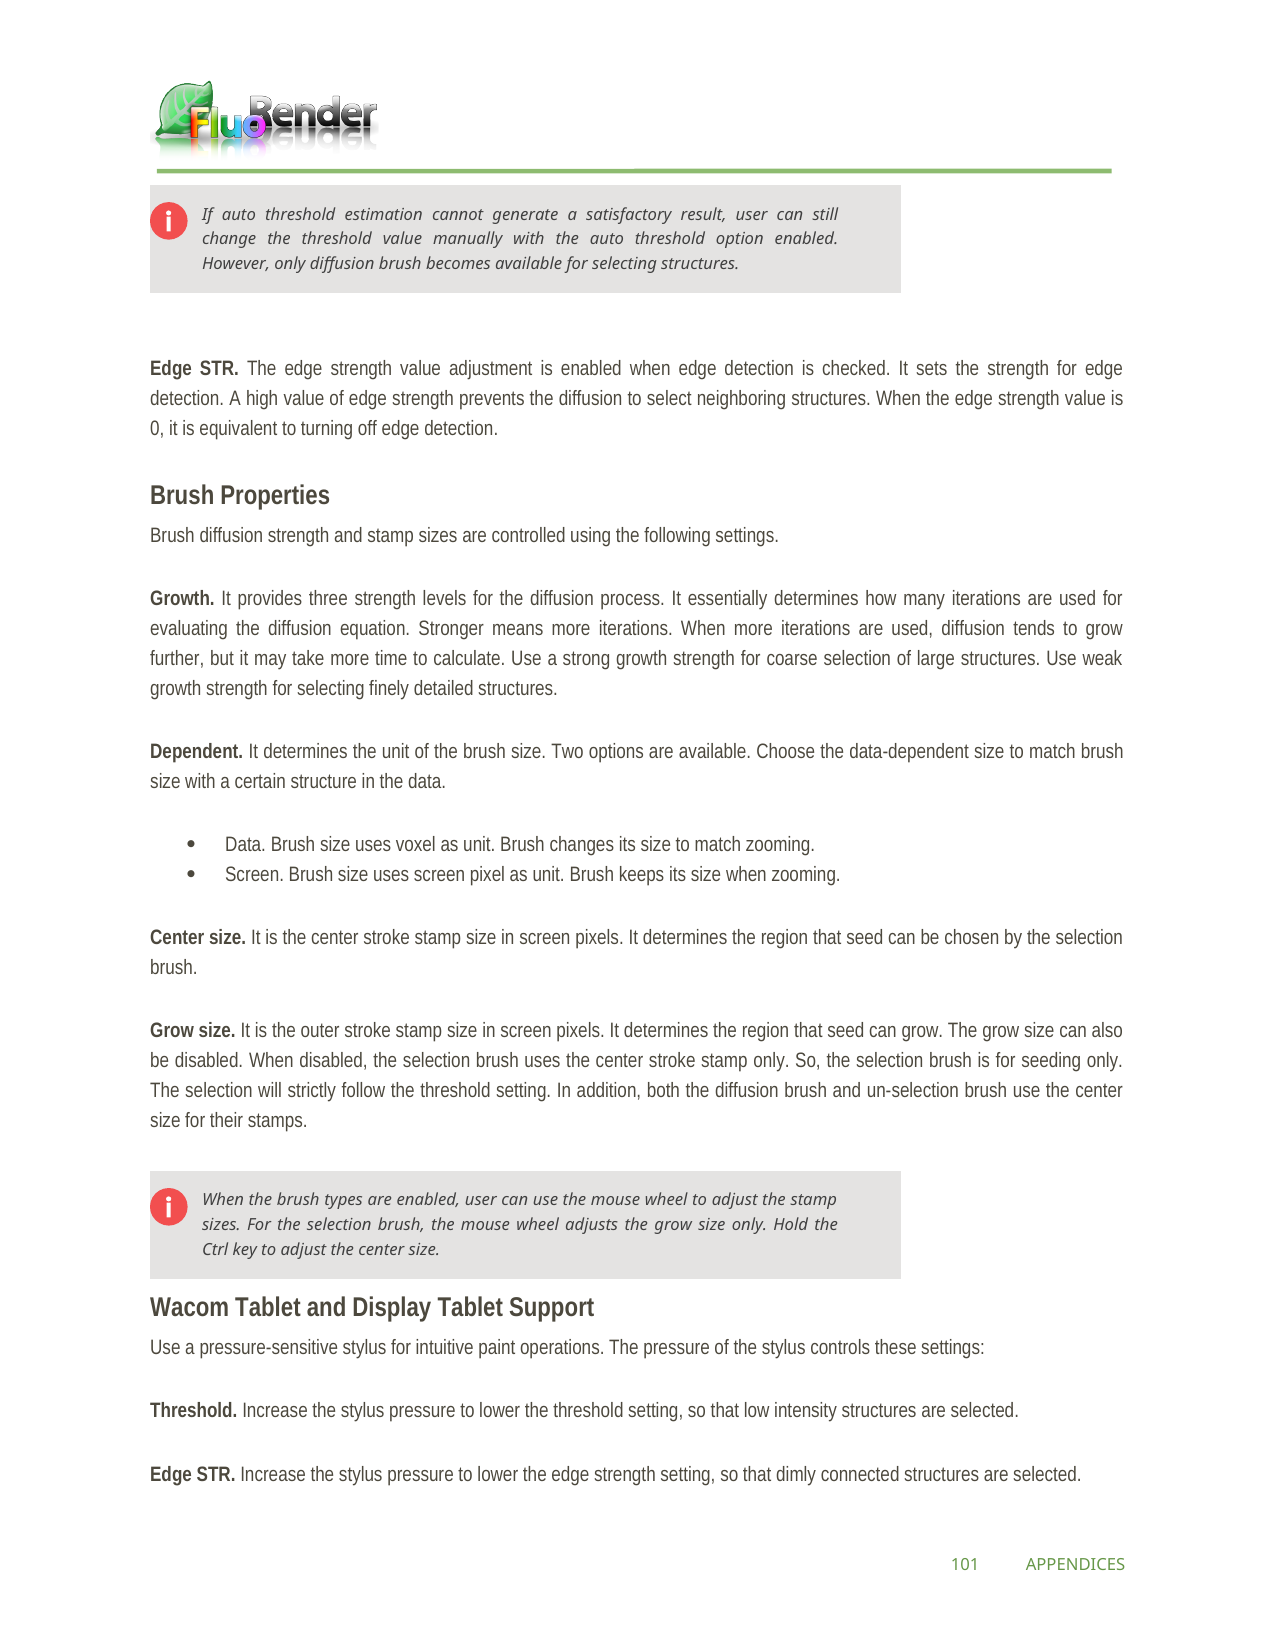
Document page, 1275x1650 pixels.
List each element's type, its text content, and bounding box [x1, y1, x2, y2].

text Growth. It provides three strength levels for the diffusion process. It essentially determines how many iterations are used for evaluating the diffusion equation. Stronger means more iterations. When more iterations are used, diffusion tends to grow further, but it may take more time to calculate. Use a strong growth strength for coarse selection of large structures. Use weak growth strength for selecting finely detailed structures. [150, 586, 1125, 700]
text Use a pressure-sensitive stylus for intuitive paint operations. The pressure of the stylus controls these settings: [150, 1335, 1125, 1359]
list Data. Brush size uses voxel as unit. Brush changes its size to match zooming. [187, 832, 1125, 856]
text Threshold. Increase the stylus pressure to lower the threshold setting, so that low intensity structures are selected. [150, 1398, 1125, 1422]
text Center size. It is the center stroke stamp size in screen pixels. It determines the region that seed can be chosen by the selection brush. [150, 925, 1125, 979]
text Edge STR. The edge strength value adjustment is enabled when edge detection is checked. It sets the strength for edge detection. A high value of edge strength prevents the diffusion to select neighboring structures. When the edge strength value is 0, it is equivalent to turning off edge detection. [150, 356, 1125, 440]
subtitle Brush Properties [150, 479, 1125, 510]
picture [150, 75, 379, 162]
subtitle Wacom Tablet and Display Tablet Support [150, 1292, 1125, 1323]
text Brush diffusion strength and stamp sizes are controlled using the following settings. [150, 523, 1125, 547]
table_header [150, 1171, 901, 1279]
text Edge STR. Increase the stylus pressure to lower the edge strength setting, so that dimly connected structures are selected. [150, 1462, 1125, 1486]
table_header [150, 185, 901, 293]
text Dependent. It determines the unit of the brush size. Two options are available. Choose the data-dependent size to match brush size with a certain structure in the data. [150, 739, 1125, 793]
list Screen. Brush size uses screen pixel as unit. Brush keeps its size when zooming. [187, 862, 1125, 886]
text Grow size. It is the outer stroke stamp size in screen pixels. It determines the region that seed can grow. The grow size can also be disabled. When disabled, the selection brush uses the center stroke stamp only. So, the selection brush is for seeding only. The selection will strictly follow the threshold setting. In addition, both the diffusion brush and un-selection brush use the center size for their stamps. [150, 1018, 1125, 1132]
